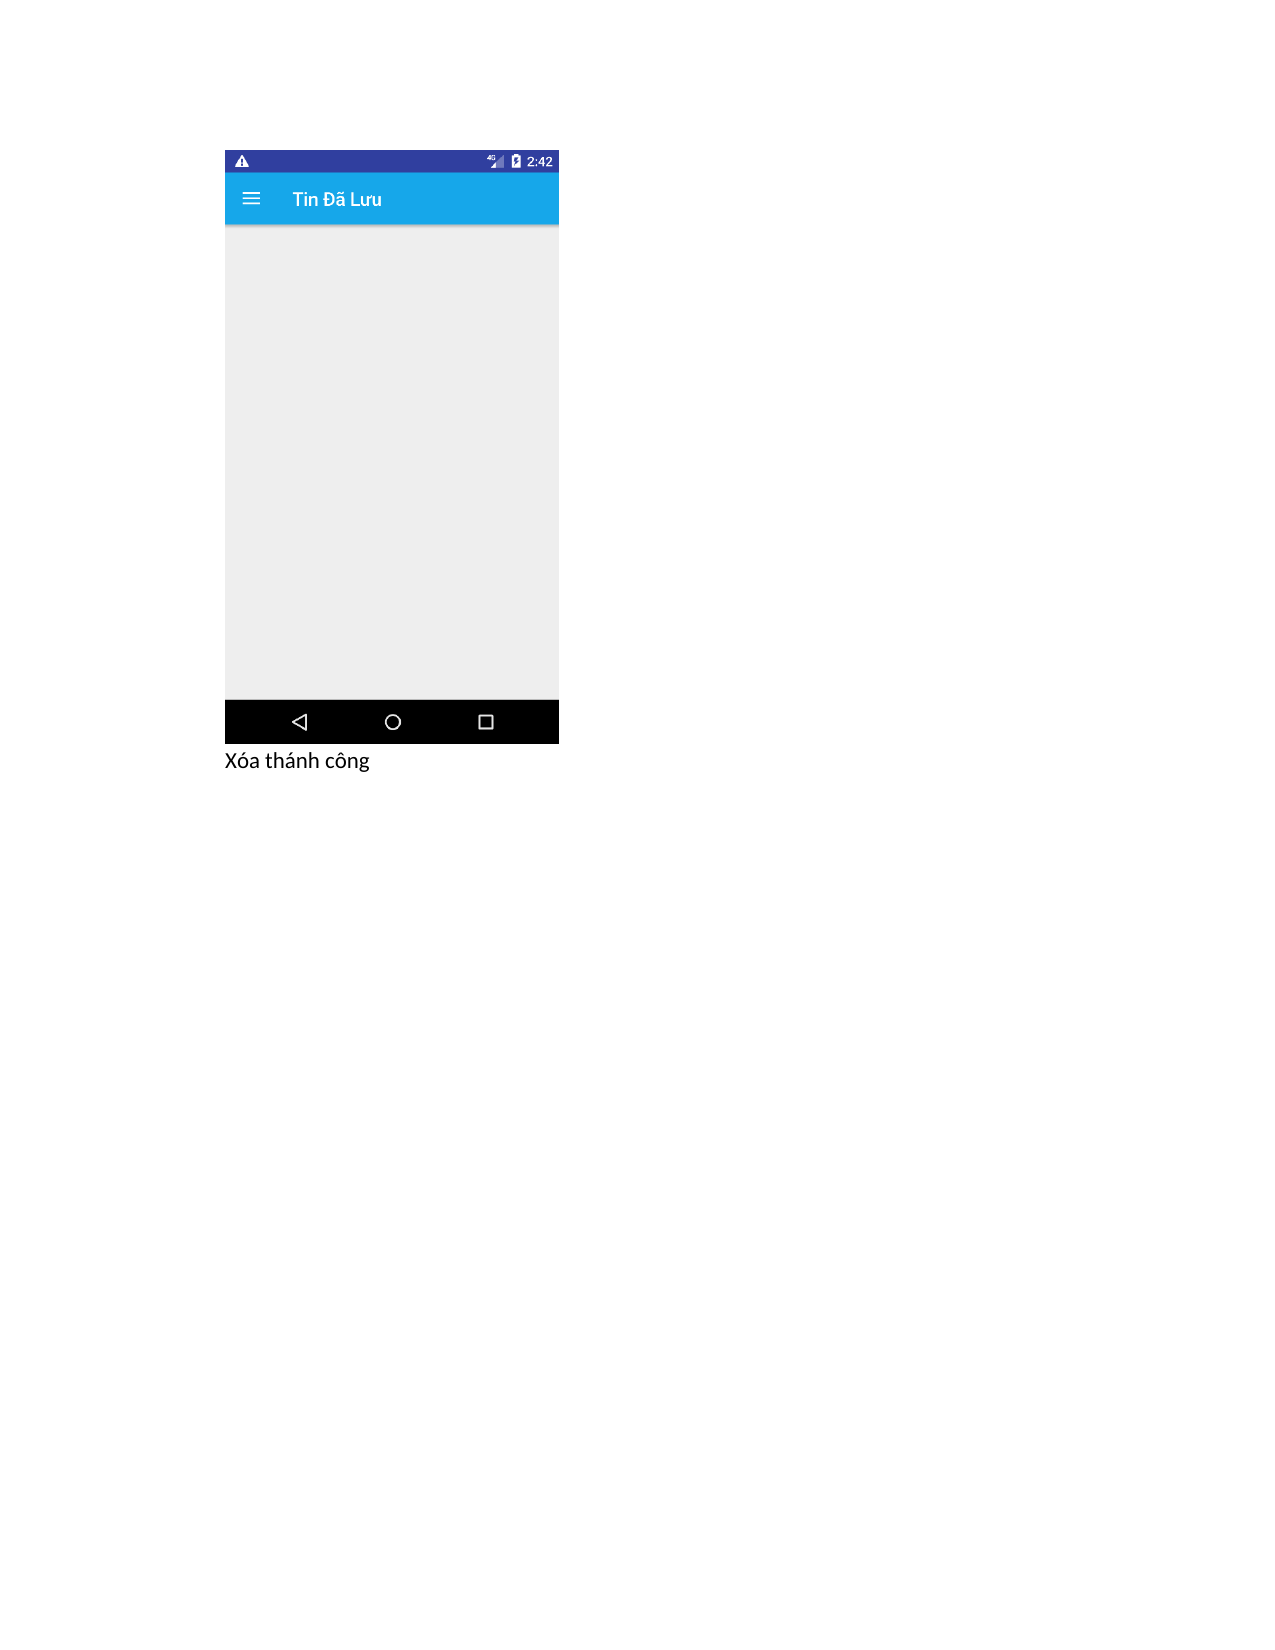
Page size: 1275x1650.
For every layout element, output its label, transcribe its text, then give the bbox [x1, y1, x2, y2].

list Xóa thánh công [225, 746, 1125, 774]
picture [225, 150, 559, 744]
